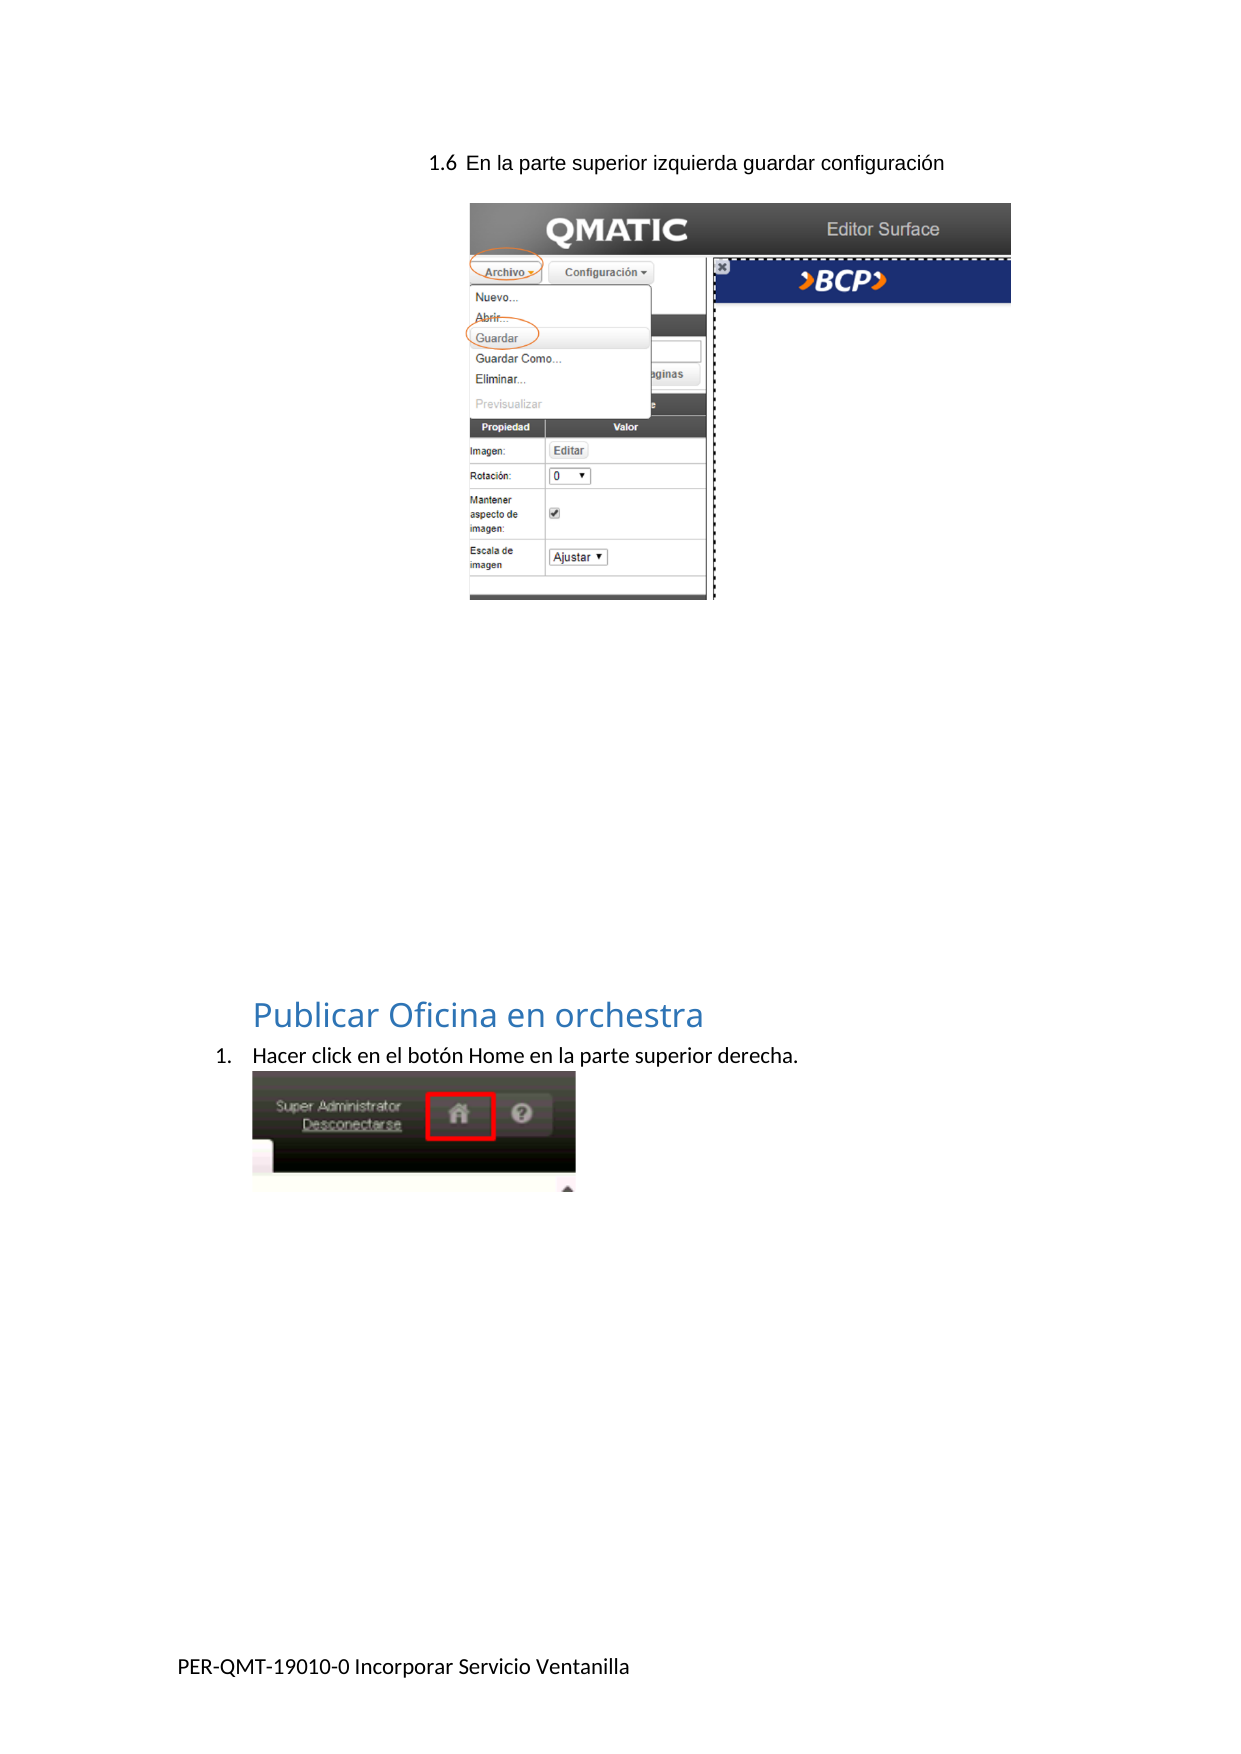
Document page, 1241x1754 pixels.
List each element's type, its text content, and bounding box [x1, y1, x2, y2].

list En la parte superior izquierda guardar configuración [428, 148, 1063, 176]
subtitle Publicar Oficina en orchestra [177, 992, 1063, 1037]
picture [252, 1071, 576, 1192]
picture [465, 203, 1011, 600]
